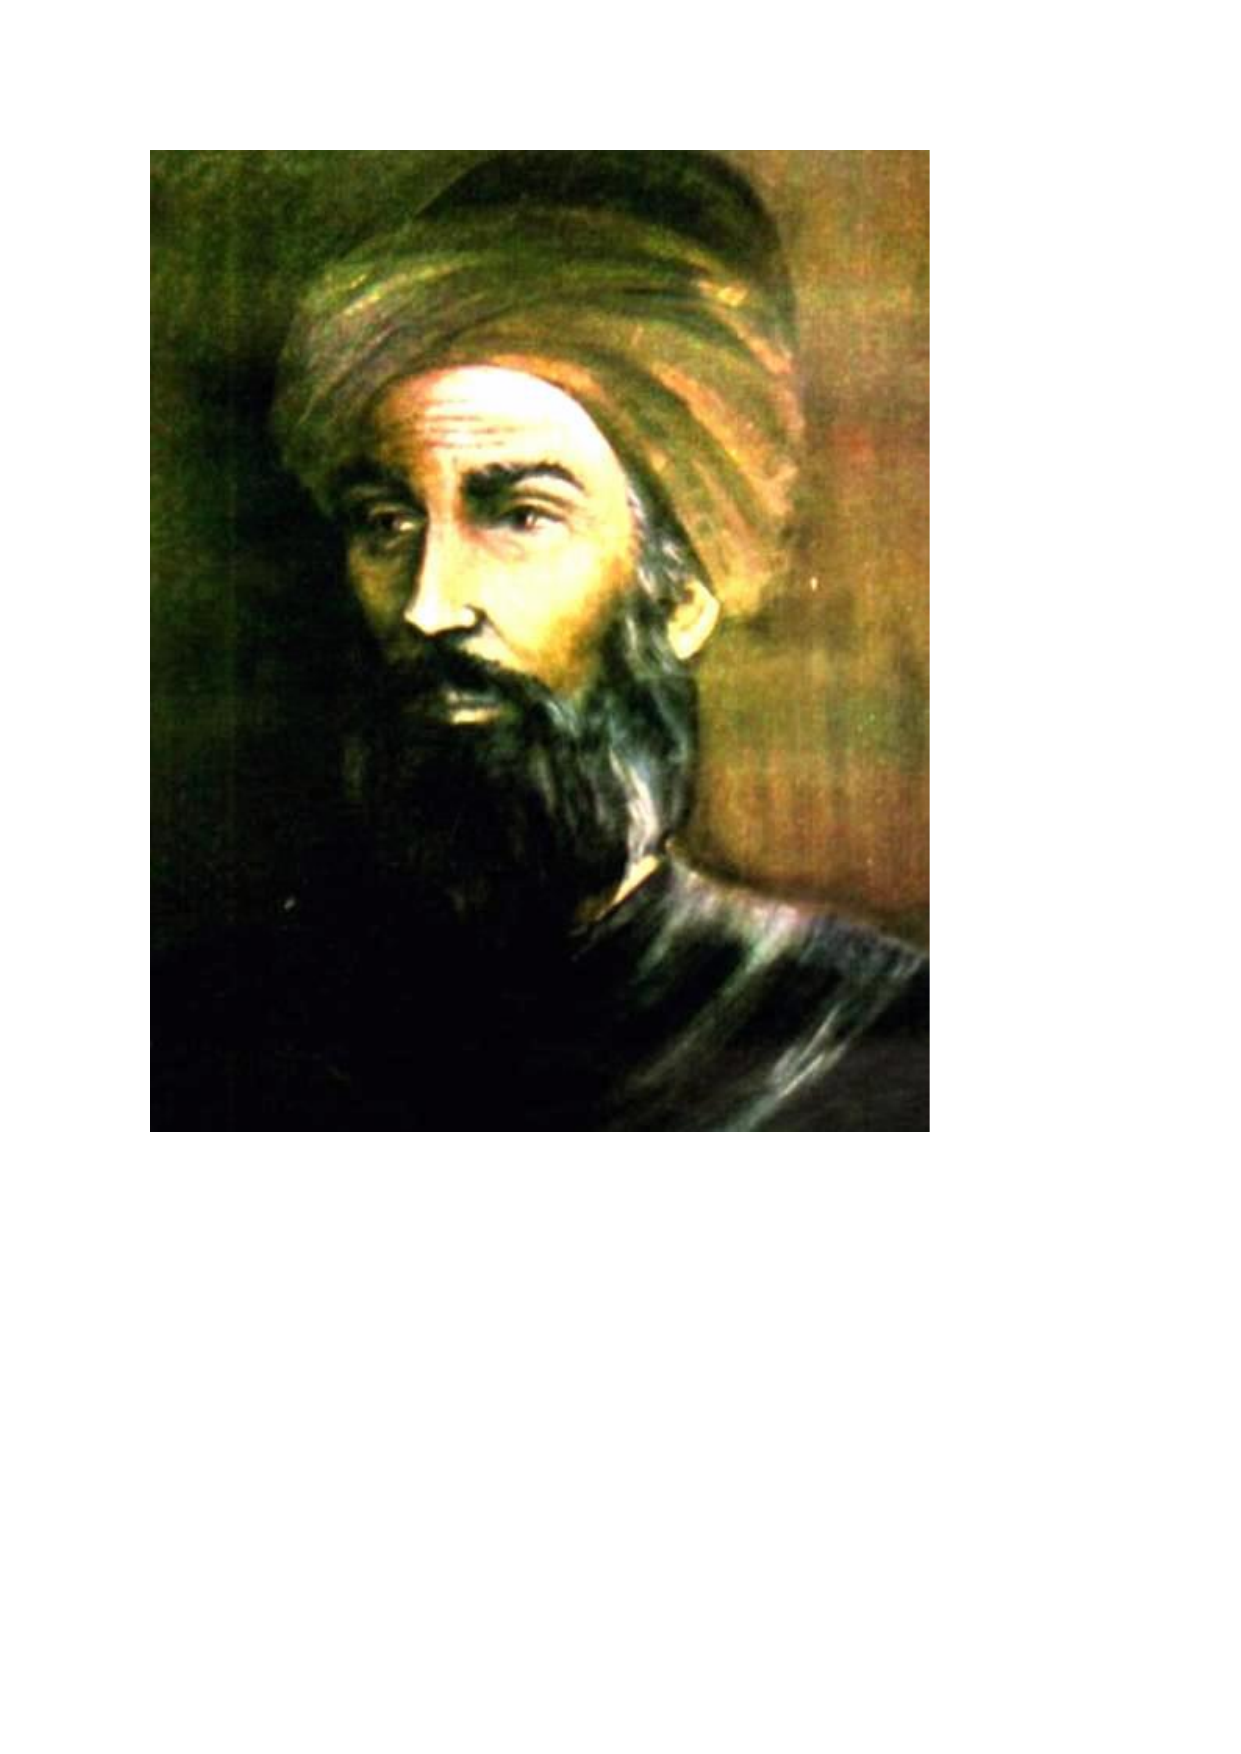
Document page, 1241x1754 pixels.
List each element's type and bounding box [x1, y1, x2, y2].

picture [150, 150, 930, 1132]
